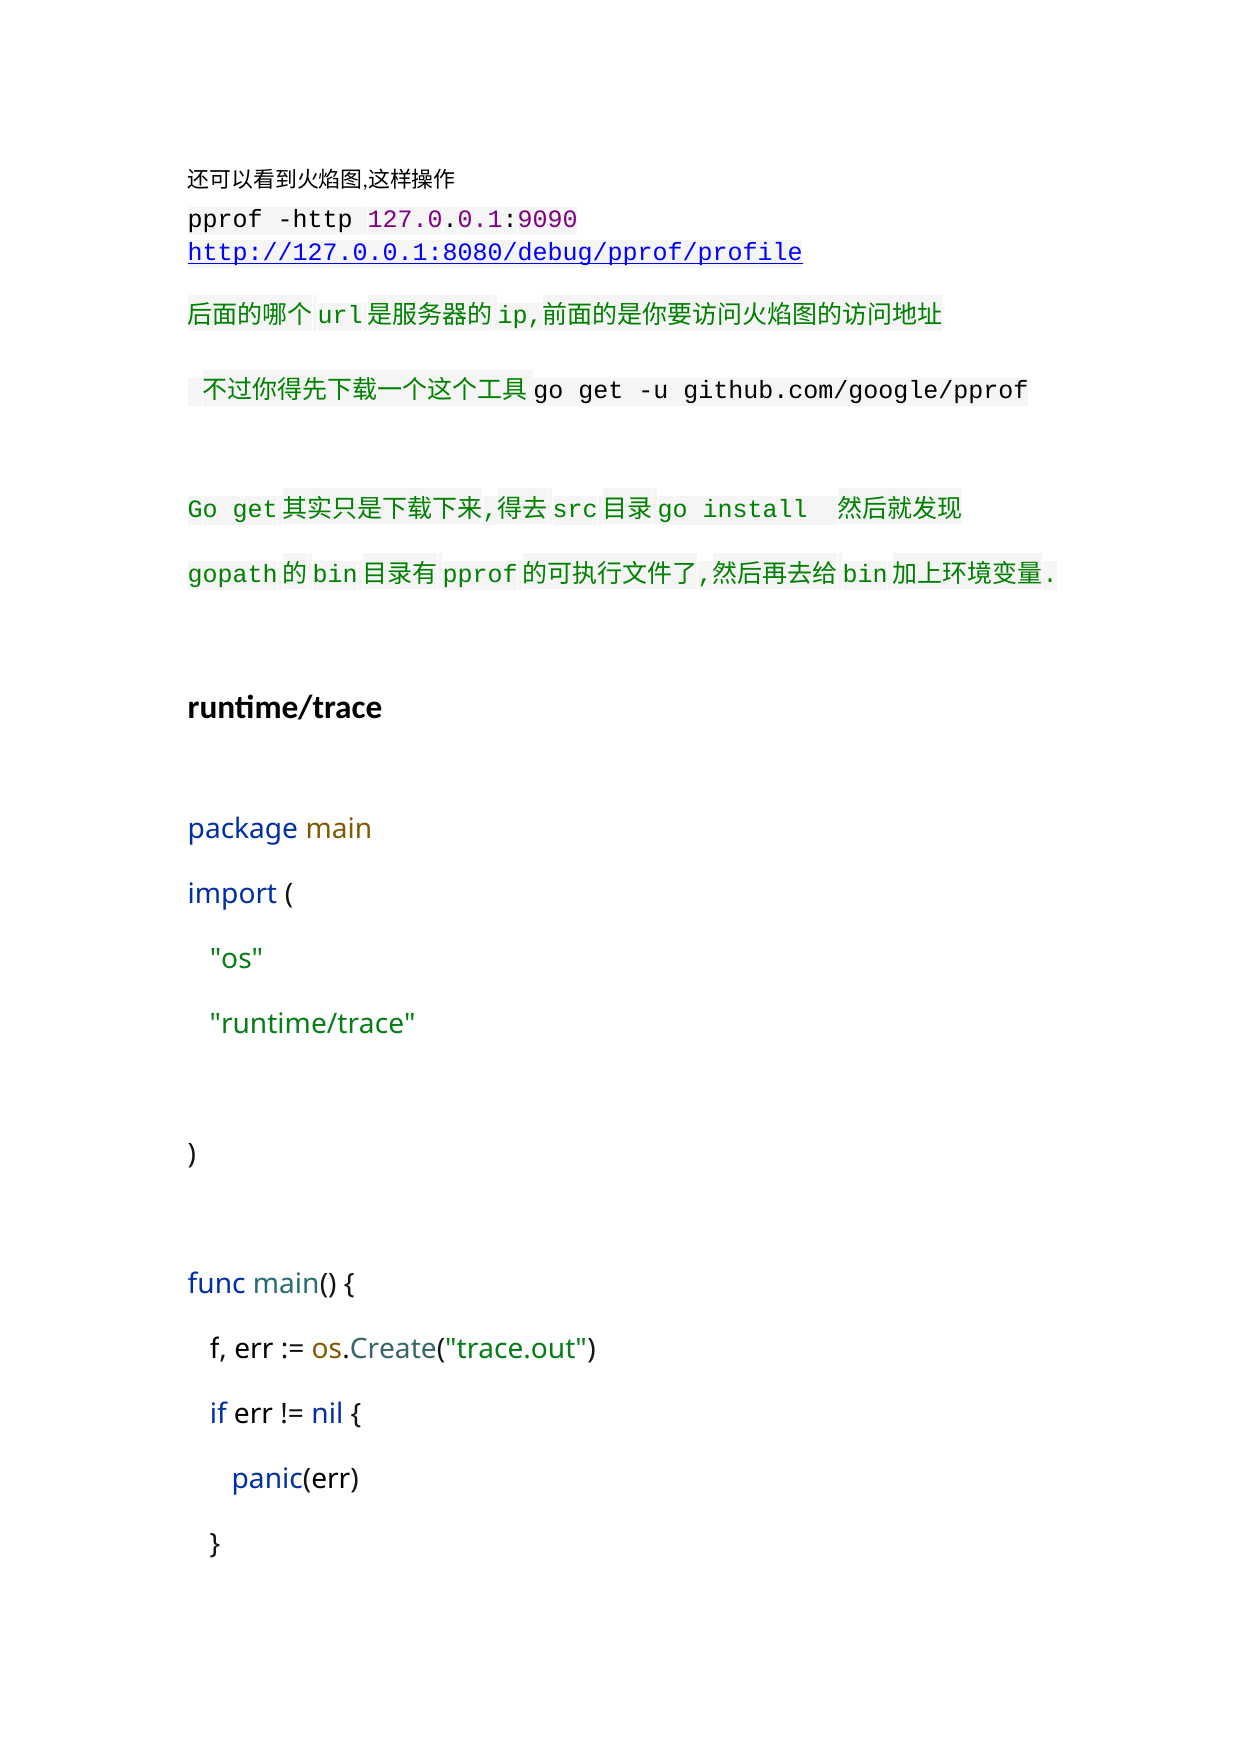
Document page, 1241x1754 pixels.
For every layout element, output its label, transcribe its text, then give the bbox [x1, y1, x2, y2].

subtitle runtime/trace [187, 674, 1053, 739]
text 还可以看到火焰图,这样操作 [187, 162, 1053, 194]
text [187, 795, 1053, 1575]
text pprof -http 127.0.0.1:9090 http://127.0.0.1:8080/debug/pprof/profile [187, 205, 1053, 270]
text 后面的哪个url是服务器的ip,前面的是你要访问火焰图的访问地址 [187, 280, 1053, 345]
text 不过你得先下载一个这个工具 go get -u github.com/google/pprof [187, 356, 1053, 421]
text Go get其实只是下载下来,得去src目录go install 然后就发现gopath的bin目录有pprof的可执行文件了,然后再去给bin加上环境变量. [187, 474, 1053, 604]
